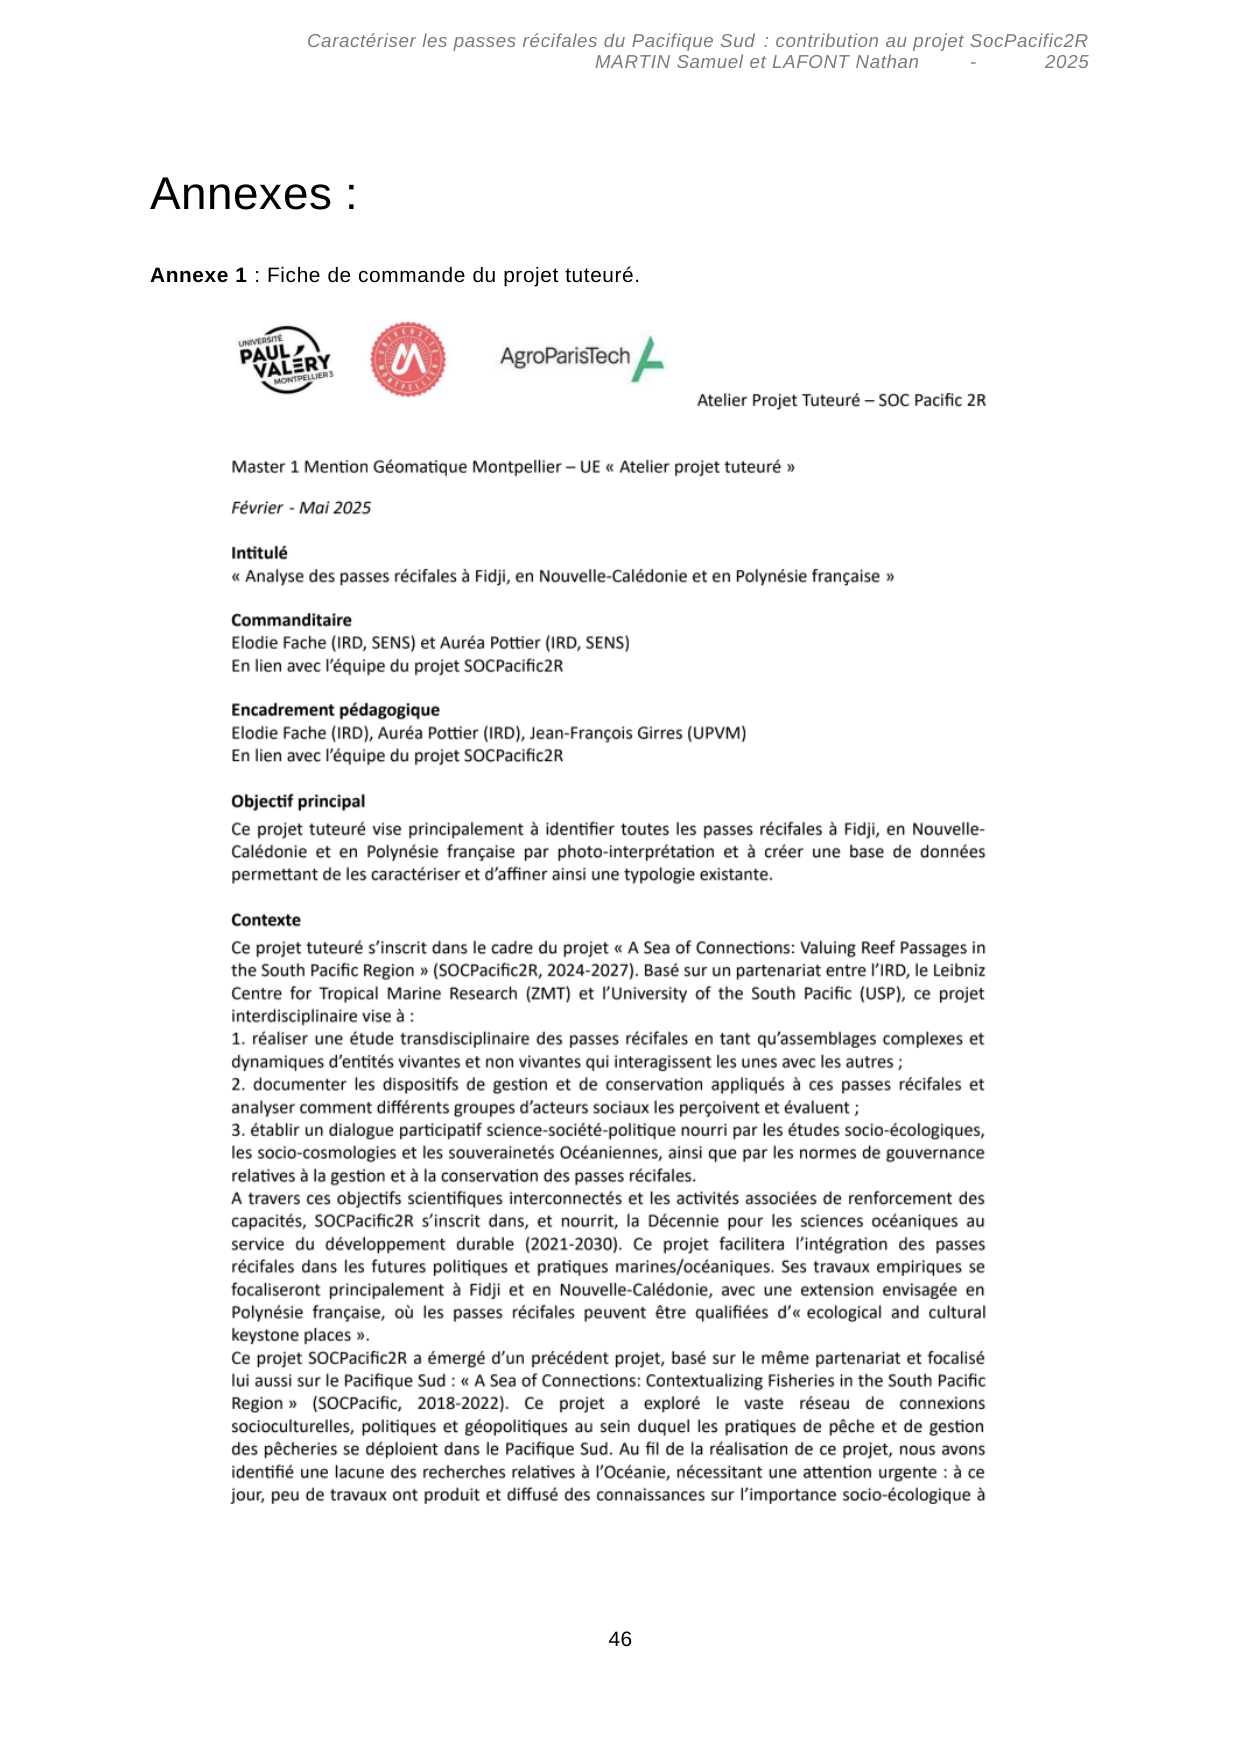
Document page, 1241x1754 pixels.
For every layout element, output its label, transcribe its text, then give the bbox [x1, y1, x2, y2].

text Annexe 1 : Fiche de commande du projet tuteuré. [150, 262, 1090, 286]
text Annexes : [150, 167, 1090, 219]
picture [150, 315, 1066, 1590]
